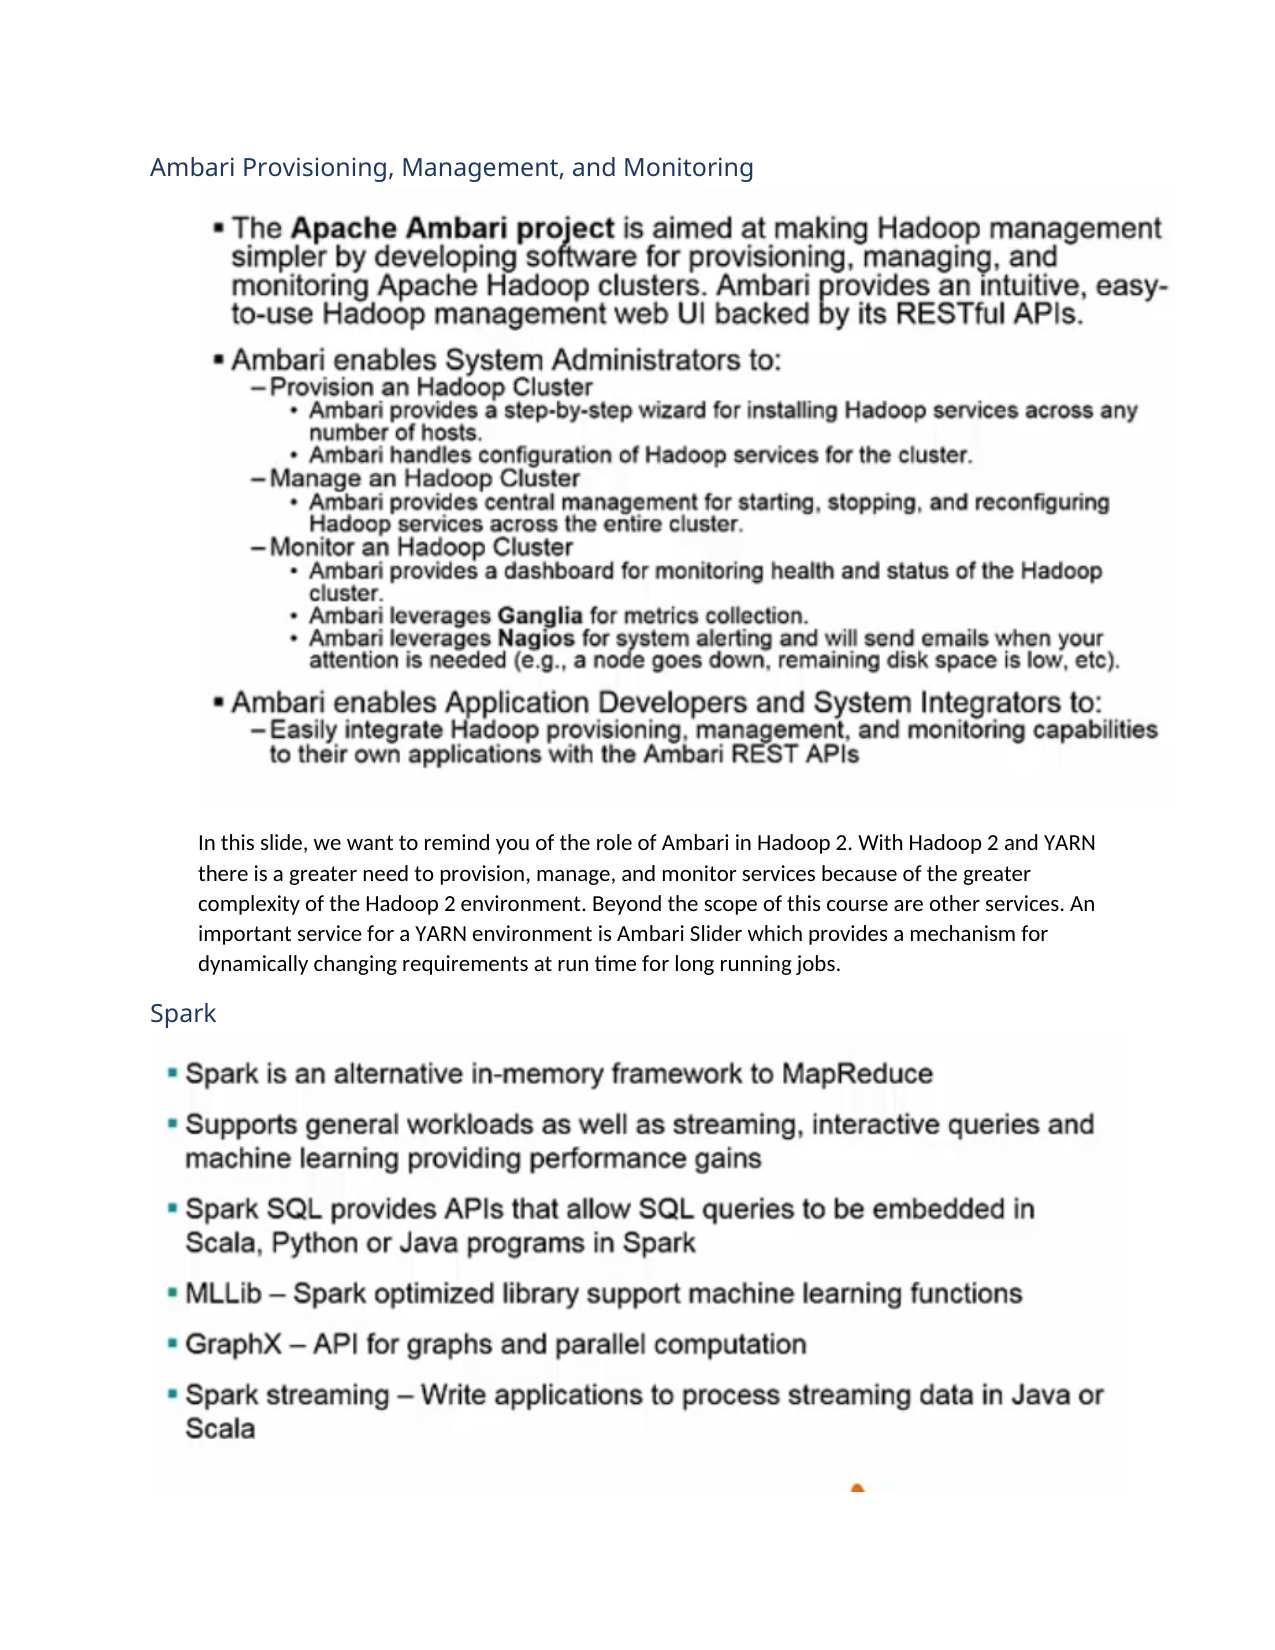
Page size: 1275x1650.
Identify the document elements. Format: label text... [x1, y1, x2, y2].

picture [150, 1032, 1125, 1492]
text In this slide, we want to remind you of the role of Ambari in Hadoop 2. With Hadoop 2 and YARN there is a greater need to provision, manage, and monitor services because of the greater complexity of the Hadoop 2 environment. Beyond the scope of this course are other services. An important service for a YARN environment is Ambari Slider which provides a mechanism for dynamically changing requirements at run time for long running jobs. [198, 828, 1125, 977]
subtitle Ambari Provisioning, Management, and Monitoring [150, 150, 1125, 184]
subtitle Spark [150, 996, 1125, 1030]
picture [197, 186, 1173, 810]
